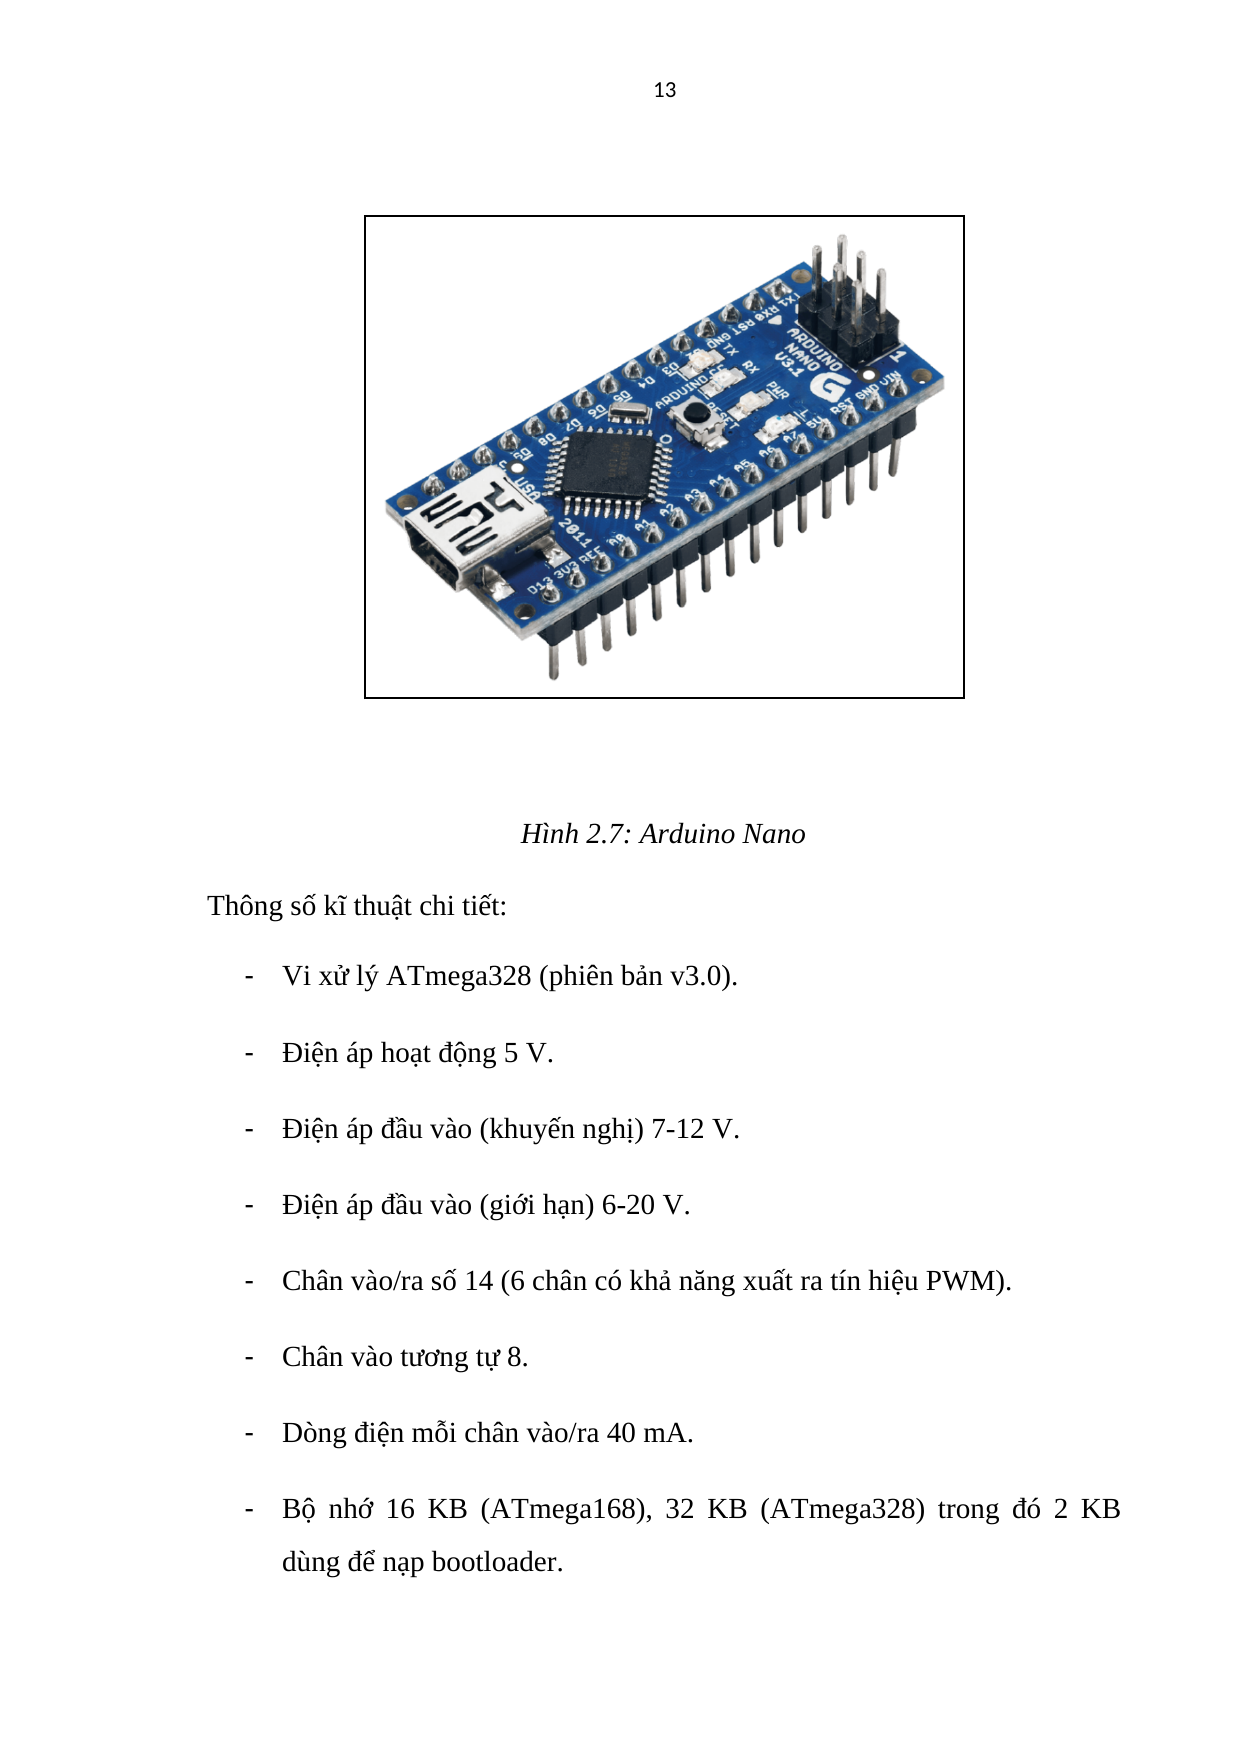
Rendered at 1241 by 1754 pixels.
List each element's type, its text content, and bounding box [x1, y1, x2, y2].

list Vi xử lý ATmega328 (phiên bản v3.0). [244, 955, 1122, 994]
list Chân vào/ra số 14 (6 chân có khả năng xuất ra tín hiệu PWM). [244, 1259, 1122, 1299]
picture [366, 217, 963, 697]
list Chân vào tương tự 8. [244, 1335, 1122, 1375]
text Thông số kĩ thuật chi tiết: [207, 888, 1122, 921]
list Điện áp hoạt động 5 V. [244, 1031, 1122, 1071]
list Điện áp đầu vào (khuyến nghị) 7-12 V. [244, 1107, 1122, 1147]
list Điện áp đầu vào (giới hạn) 6-20 V. [244, 1183, 1122, 1223]
list Dòng điện mỗi chân vào/ra 40 mA. [244, 1412, 1122, 1451]
list Bộ nhớ 16 KB (ATmega168), 32 KB (ATmega328) trong đó 2 KB dùng để nạp bootloader. [244, 1488, 1122, 1578]
